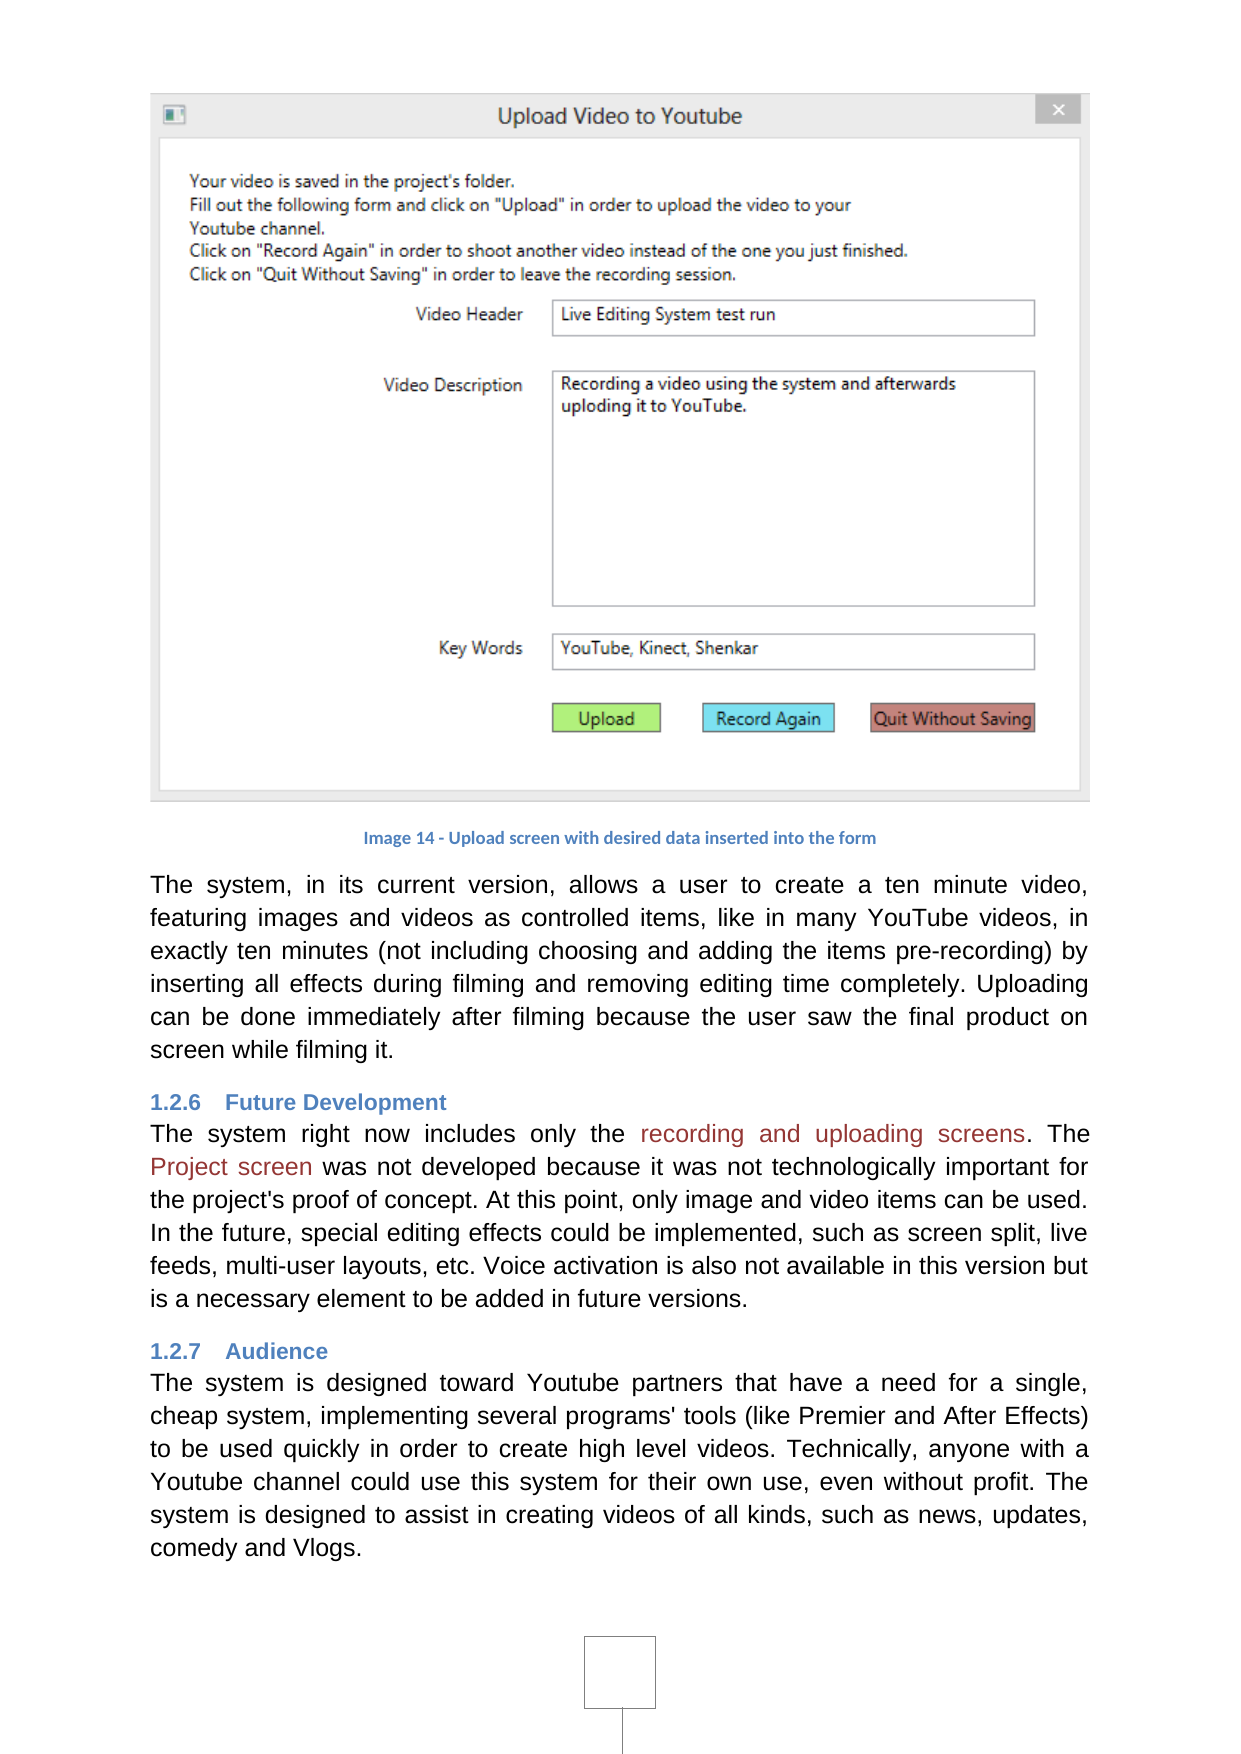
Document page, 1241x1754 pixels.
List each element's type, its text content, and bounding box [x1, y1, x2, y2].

text The system, in its current version, allows a user to create a ten minute video, featuring images and videos as controlled items, like in many YouTube videos, in exactly ten minutes (not including choosing and adding the items pre-recording) by inserting all effects during filming and removing editing time completely. Uploading can be done immediately after filming because the user saw the final product on screen while filming it. [150, 870, 1090, 1064]
text The system right now includes only the recording and uploading screens. The Project screen was not developed because it was not technologically important for the project's proof of concept. At this point, only image and video items can be used. In the future, special editing effects could be implemented, such as screen split, live feeds, multi-user layouts, etc. Voice activation is also not available in this version but is a necessary element to be added in future versions. [150, 1119, 1090, 1313]
text The system is designed toward Youtube partners that have a need for a single, cheap system, implementing several programs' tools (like Premier and After Effects) to be used quickly in order to create high level videos. Technically, anyone with a Youtube channel could use this system for their own use, even without profit. The system is designed to assist in creating videos of all kinds, such as news, updates, comedy and Vlogs. [150, 1368, 1090, 1562]
subtitle Audience [150, 1338, 1090, 1364]
picture [150, 93, 1090, 802]
subtitle Future Development [150, 1089, 1090, 1115]
